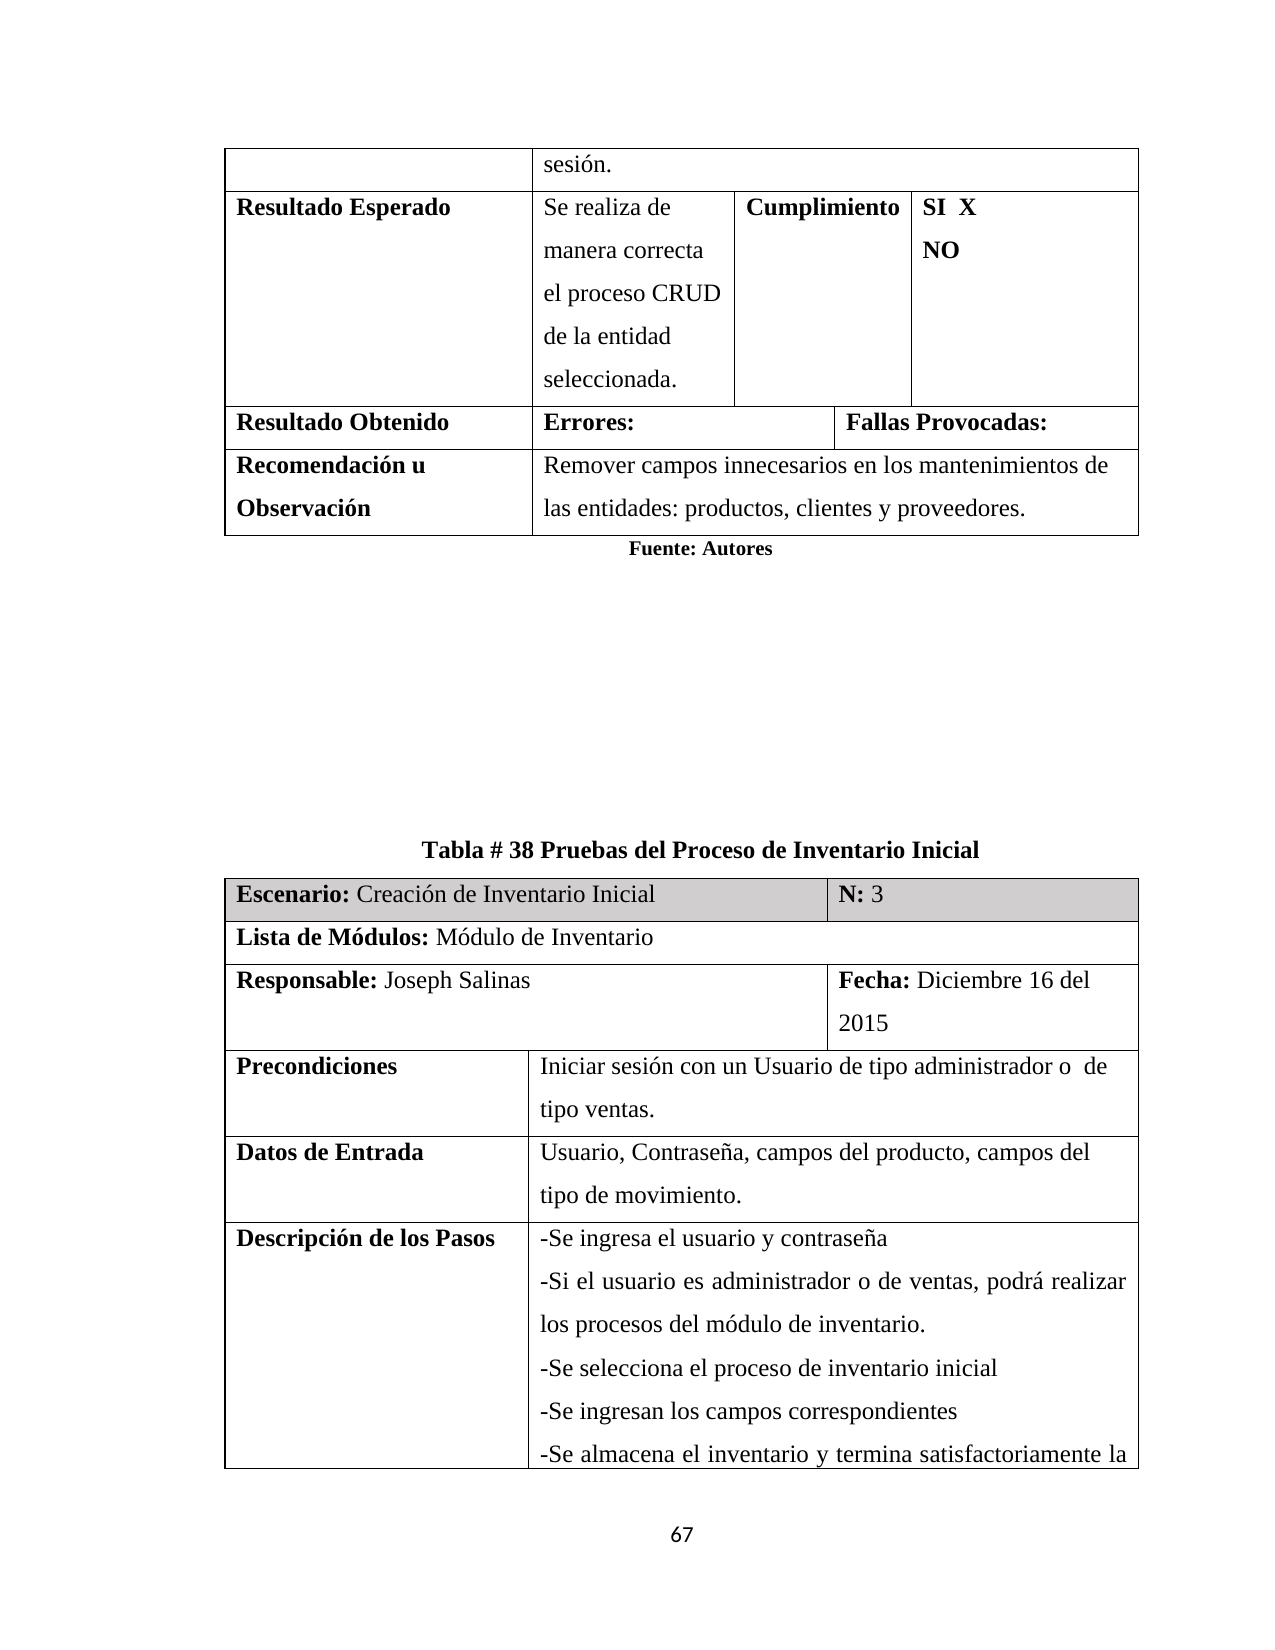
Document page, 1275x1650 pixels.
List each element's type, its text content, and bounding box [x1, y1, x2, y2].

text Tabla # 38 Pruebas del Proceso de Inventario Inicial [274, 835, 1127, 864]
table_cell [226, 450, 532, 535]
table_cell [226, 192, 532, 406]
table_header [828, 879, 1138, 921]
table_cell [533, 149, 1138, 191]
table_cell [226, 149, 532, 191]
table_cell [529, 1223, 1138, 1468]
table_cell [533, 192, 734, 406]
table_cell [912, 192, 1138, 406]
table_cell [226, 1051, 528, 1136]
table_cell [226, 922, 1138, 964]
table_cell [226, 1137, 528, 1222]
text Fuente: Autores [274, 536, 1127, 560]
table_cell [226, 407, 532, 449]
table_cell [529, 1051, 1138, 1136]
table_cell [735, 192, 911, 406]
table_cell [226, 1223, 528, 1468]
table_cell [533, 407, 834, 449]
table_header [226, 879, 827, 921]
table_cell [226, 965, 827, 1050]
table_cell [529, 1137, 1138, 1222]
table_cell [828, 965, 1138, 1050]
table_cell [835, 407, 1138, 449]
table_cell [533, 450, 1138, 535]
